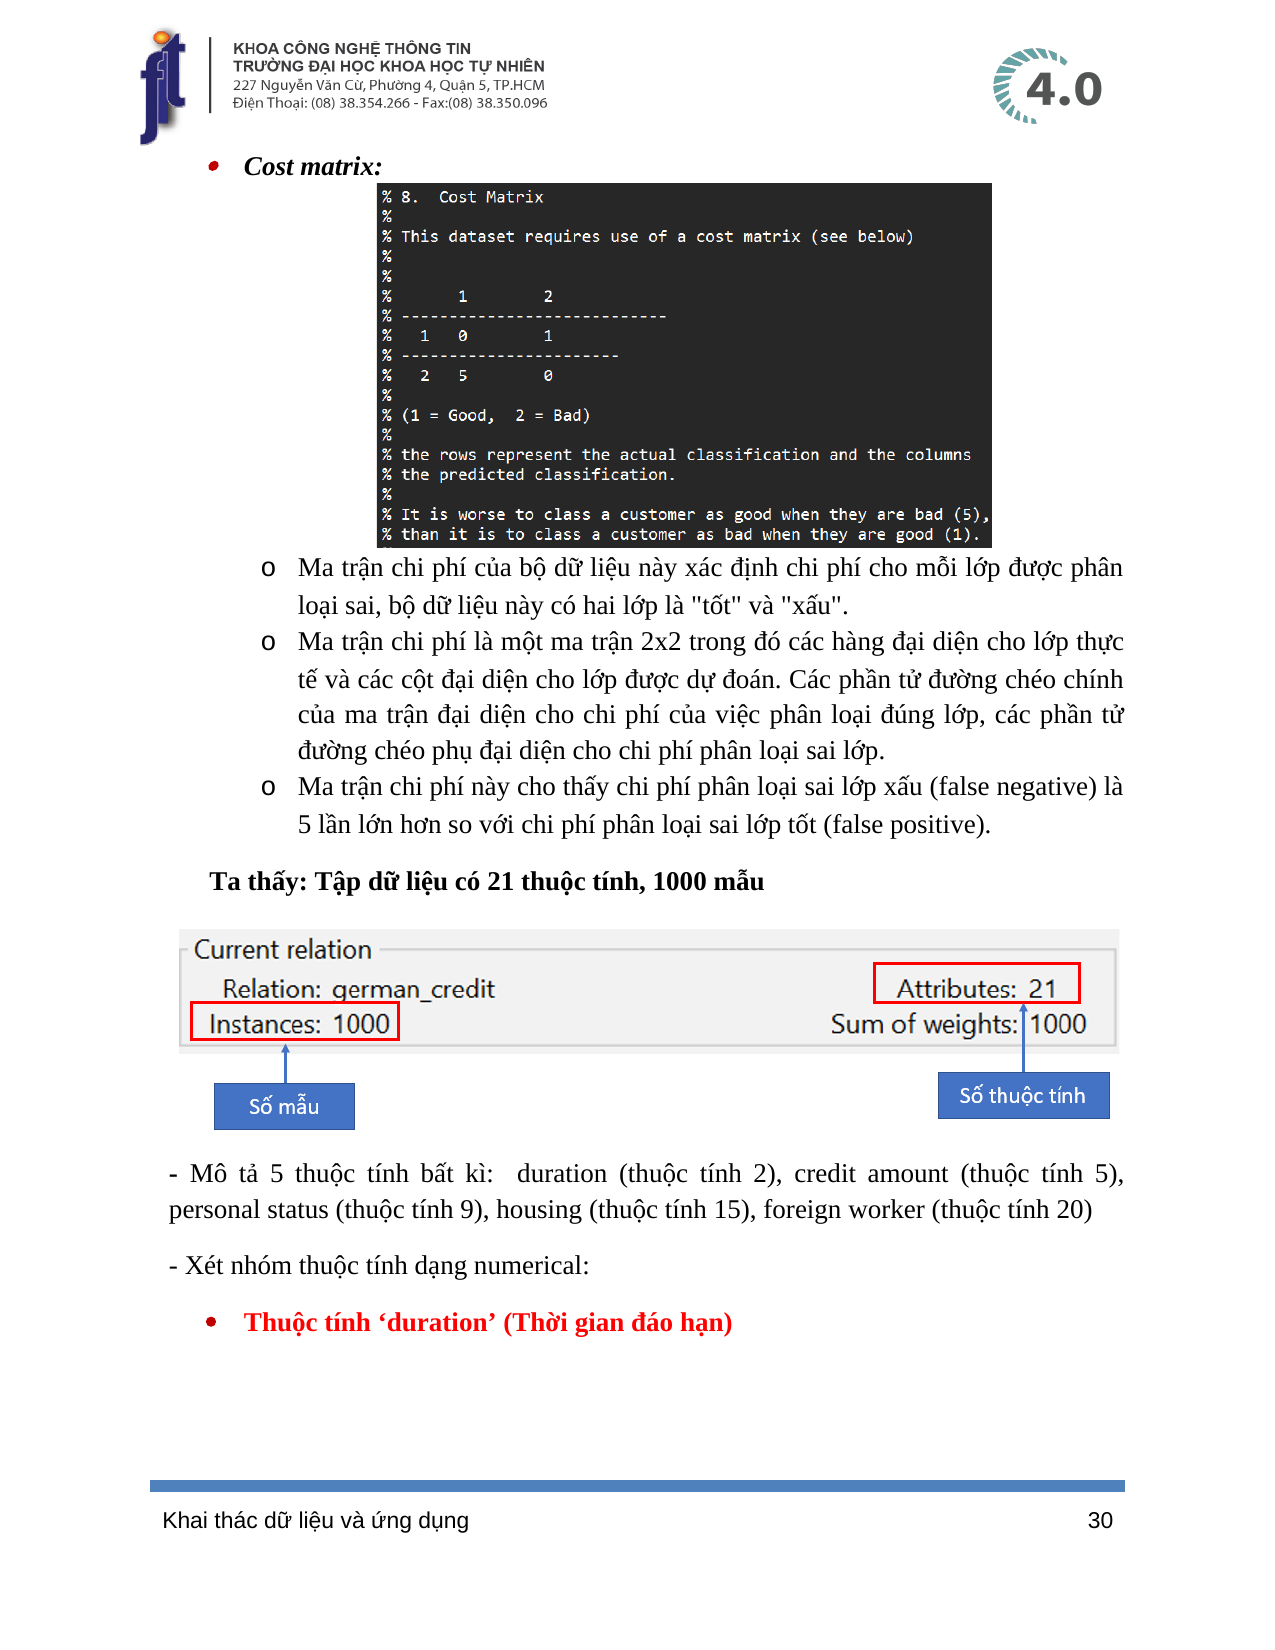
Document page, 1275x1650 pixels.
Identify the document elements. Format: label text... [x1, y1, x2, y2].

list Ma trận chi phí của bộ dữ liệu này xác định chi phí cho mỗi lớp được phân loại sai, bộ dữ liệu này có hai lớp là "tốt" và "xấu". [260, 551, 1125, 620]
picture [174, 921, 1120, 1133]
text Ta thấy: Tập dữ liệu có 21 thuộc tính, 1000 mẫu [150, 864, 1125, 896]
list Thuộc tính ‘duration’ (Thời gian đáo hạn) [206, 1306, 1125, 1337]
list Cost matrix: [206, 150, 1125, 181]
picture [117, 21, 580, 167]
text - Xét nhóm thuộc tính dạng numerical: [169, 1249, 1125, 1281]
text - Mô tả 5 thuộc tính bất kì: duration (thuộc tính 2), credit amount (thuộc tính 5), personal status (thuộc tính 9), housing (thuộc tính 15), foreign worker (thuộc tính 20) [169, 1157, 1125, 1224]
picture [376, 183, 992, 548]
list Ma trận chi phí là một ma trận 2x2 trong đó các hàng đại diện cho lớp thực tế và các cột đại diện cho lớp được dự đoán. Các phần tử đường chéo chính của ma trận đại diện cho chi phí của việc phân loại đúng lớp, các phần tử đường chéo phụ đại diện cho chi phí phân loại sai lớp. [260, 625, 1125, 765]
list Ma trận chi phí này cho thấy chi phí phân loại sai lớp xấu (false negative) là 5 lần lớn hơn so với chi phí phân loại sai lớp tốt (false positive). [260, 770, 1125, 839]
picture [985, 41, 1108, 127]
